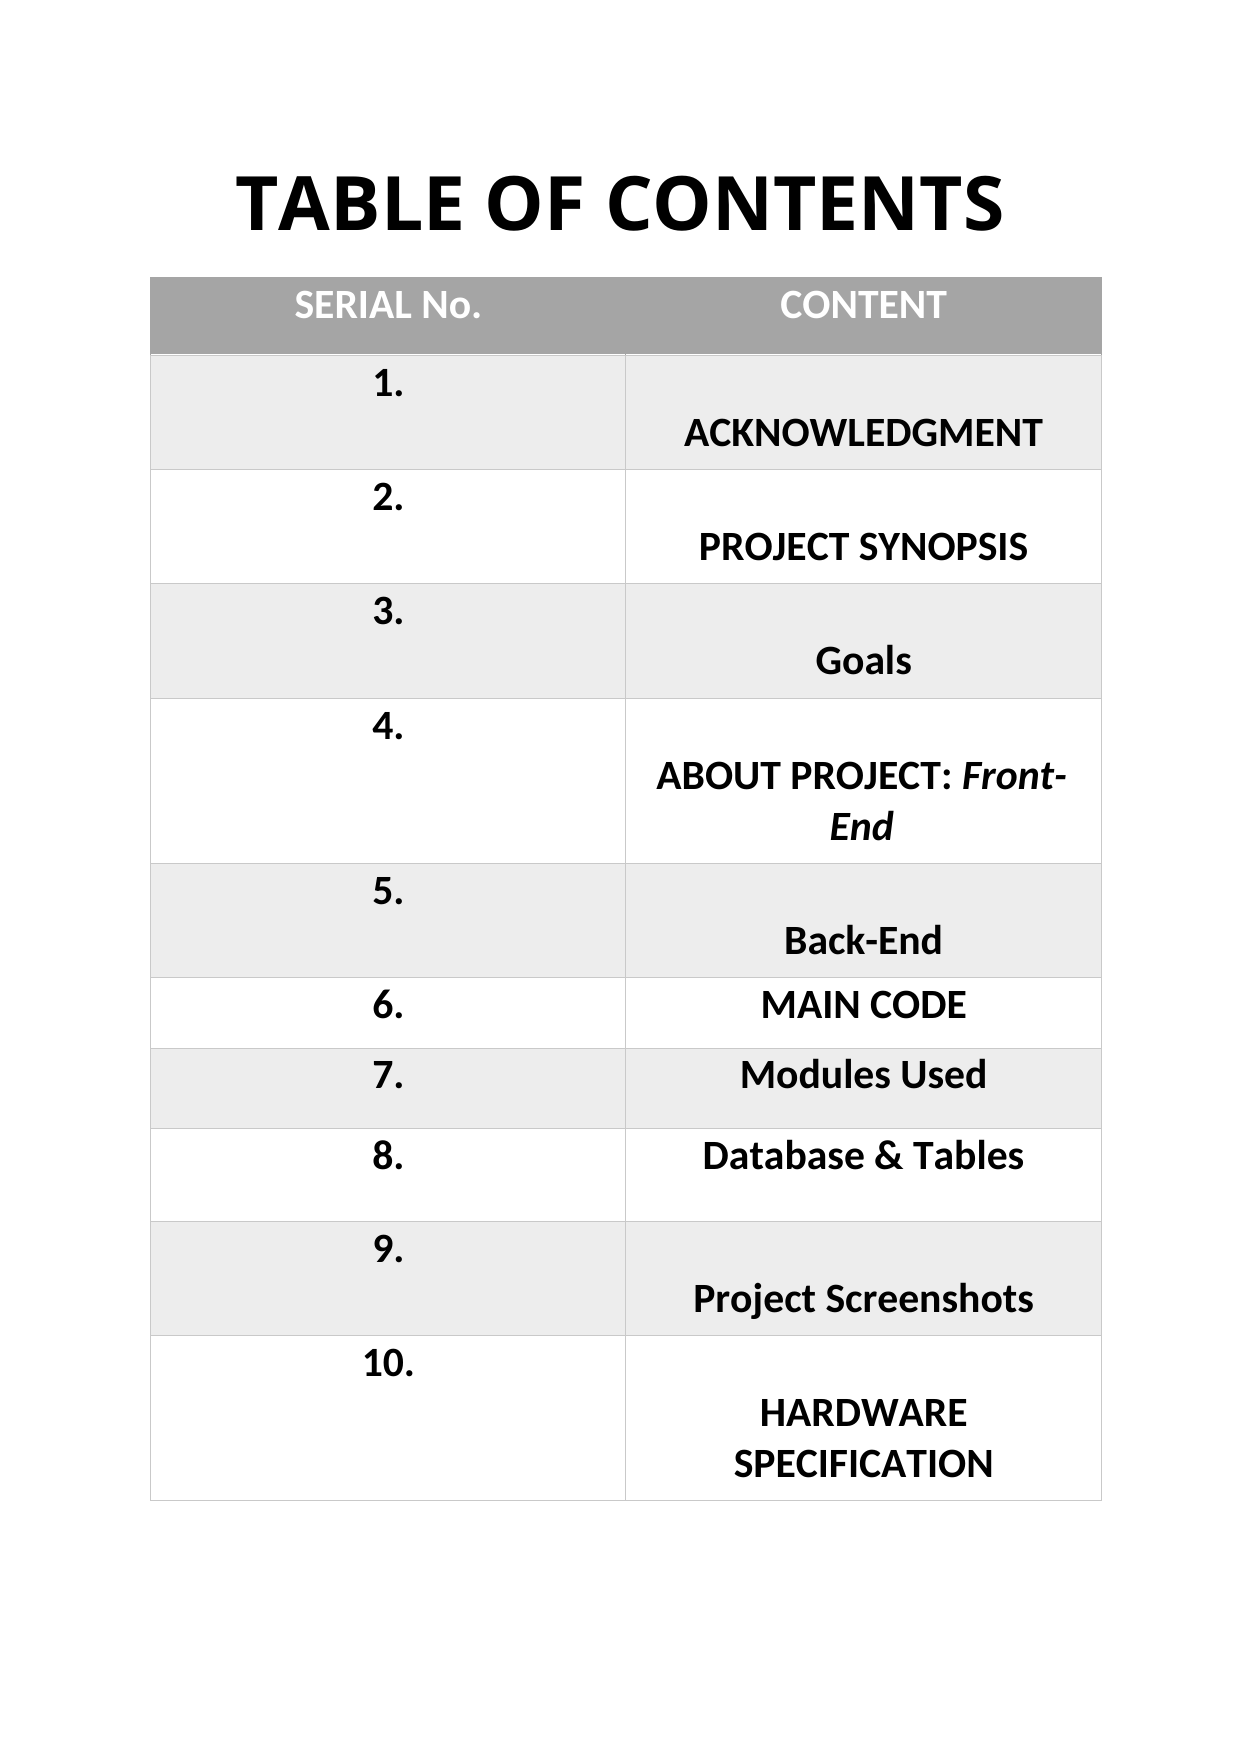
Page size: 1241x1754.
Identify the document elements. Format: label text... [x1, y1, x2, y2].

table_header CONTENT [626, 278, 1101, 354]
table_cell ACKNOWLEDGMENT [626, 356, 1101, 469]
table_cell Database & Tables [626, 1129, 1101, 1221]
table_cell Goals [626, 584, 1101, 698]
table_cell 10. [151, 1336, 625, 1500]
table_cell Project Screenshots [626, 1222, 1101, 1335]
table_cell 8. [151, 1129, 625, 1221]
table_cell 5. [151, 864, 625, 977]
table_cell MAIN CODE [626, 978, 1101, 1047]
text TABLE OF CONTENTS [150, 150, 1090, 252]
table_cell 1. [151, 356, 625, 469]
table_cell Back-End [626, 864, 1101, 977]
table_cell 7. [151, 1049, 625, 1128]
table_cell Modules Used [626, 1049, 1101, 1128]
table_cell 4. [151, 699, 625, 863]
table_header SERIAL No. [151, 278, 625, 354]
table_cell HARDWARE SPECIFICATION [626, 1336, 1101, 1500]
table_cell 2. [151, 470, 625, 583]
table_cell 9. [151, 1222, 625, 1335]
table_cell 6. [151, 978, 625, 1047]
table_cell ABOUT PROJECT: Front-End [626, 699, 1101, 863]
table_cell 3. [151, 584, 625, 698]
table_cell PROJECT SYNOPSIS [626, 470, 1101, 583]
